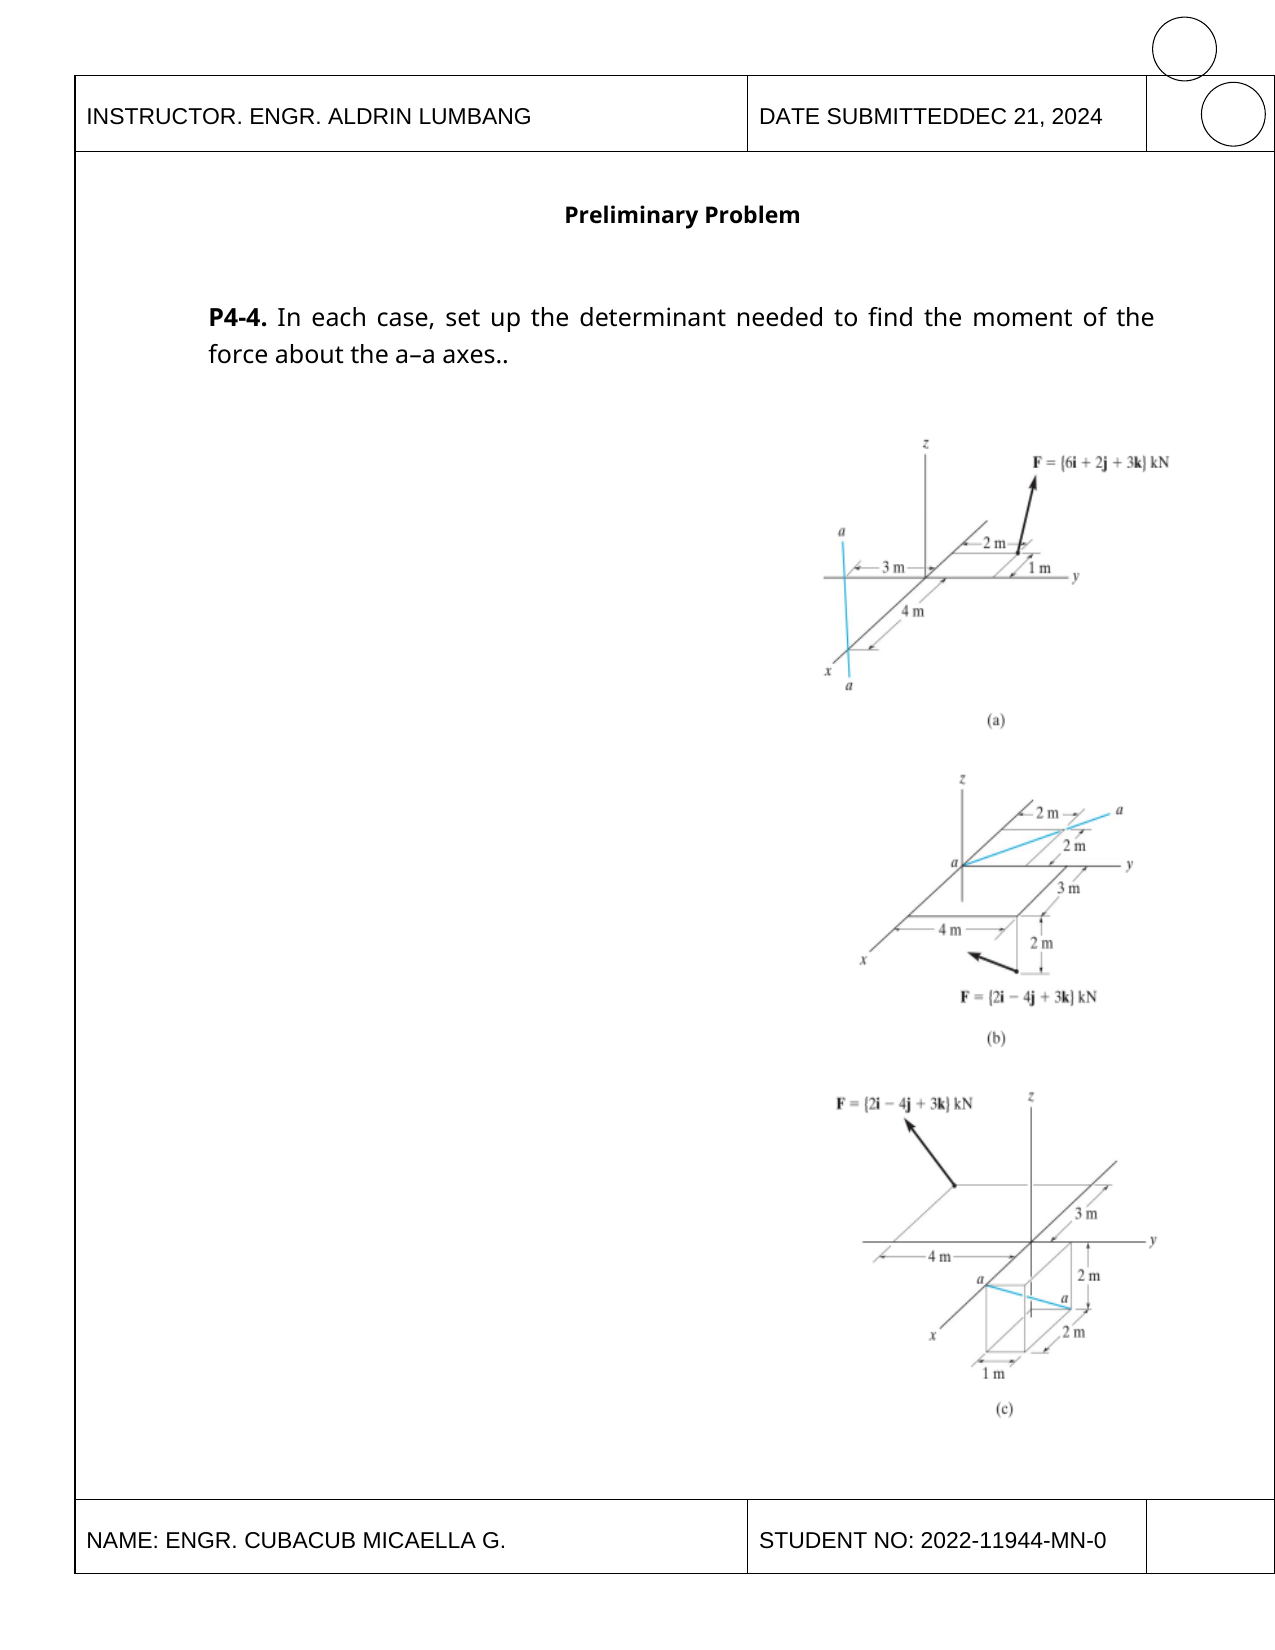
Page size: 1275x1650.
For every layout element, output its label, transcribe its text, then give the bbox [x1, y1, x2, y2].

table_cell INSTRUCTOR. ENGR. ALDRIN LUMBANG [76, 76, 747, 151]
picture [792, 423, 1207, 1425]
table_cell NAME: ENGR. CUBACUB MICAELLA G. [76, 1500, 747, 1572]
table_cell [1147, 76, 1274, 151]
table_cell STUDENT NO: 2022-11944-MN-0 [748, 1500, 1146, 1572]
table_cell Preliminary Problem P4-4. In each case, set up the determinant needed to find the moment of the force about the a–a axes.. [76, 152, 1274, 1499]
table_cell DATE SUBMITTEDDEC 21, 2024 [748, 76, 1146, 151]
table_cell [1147, 1500, 1274, 1572]
